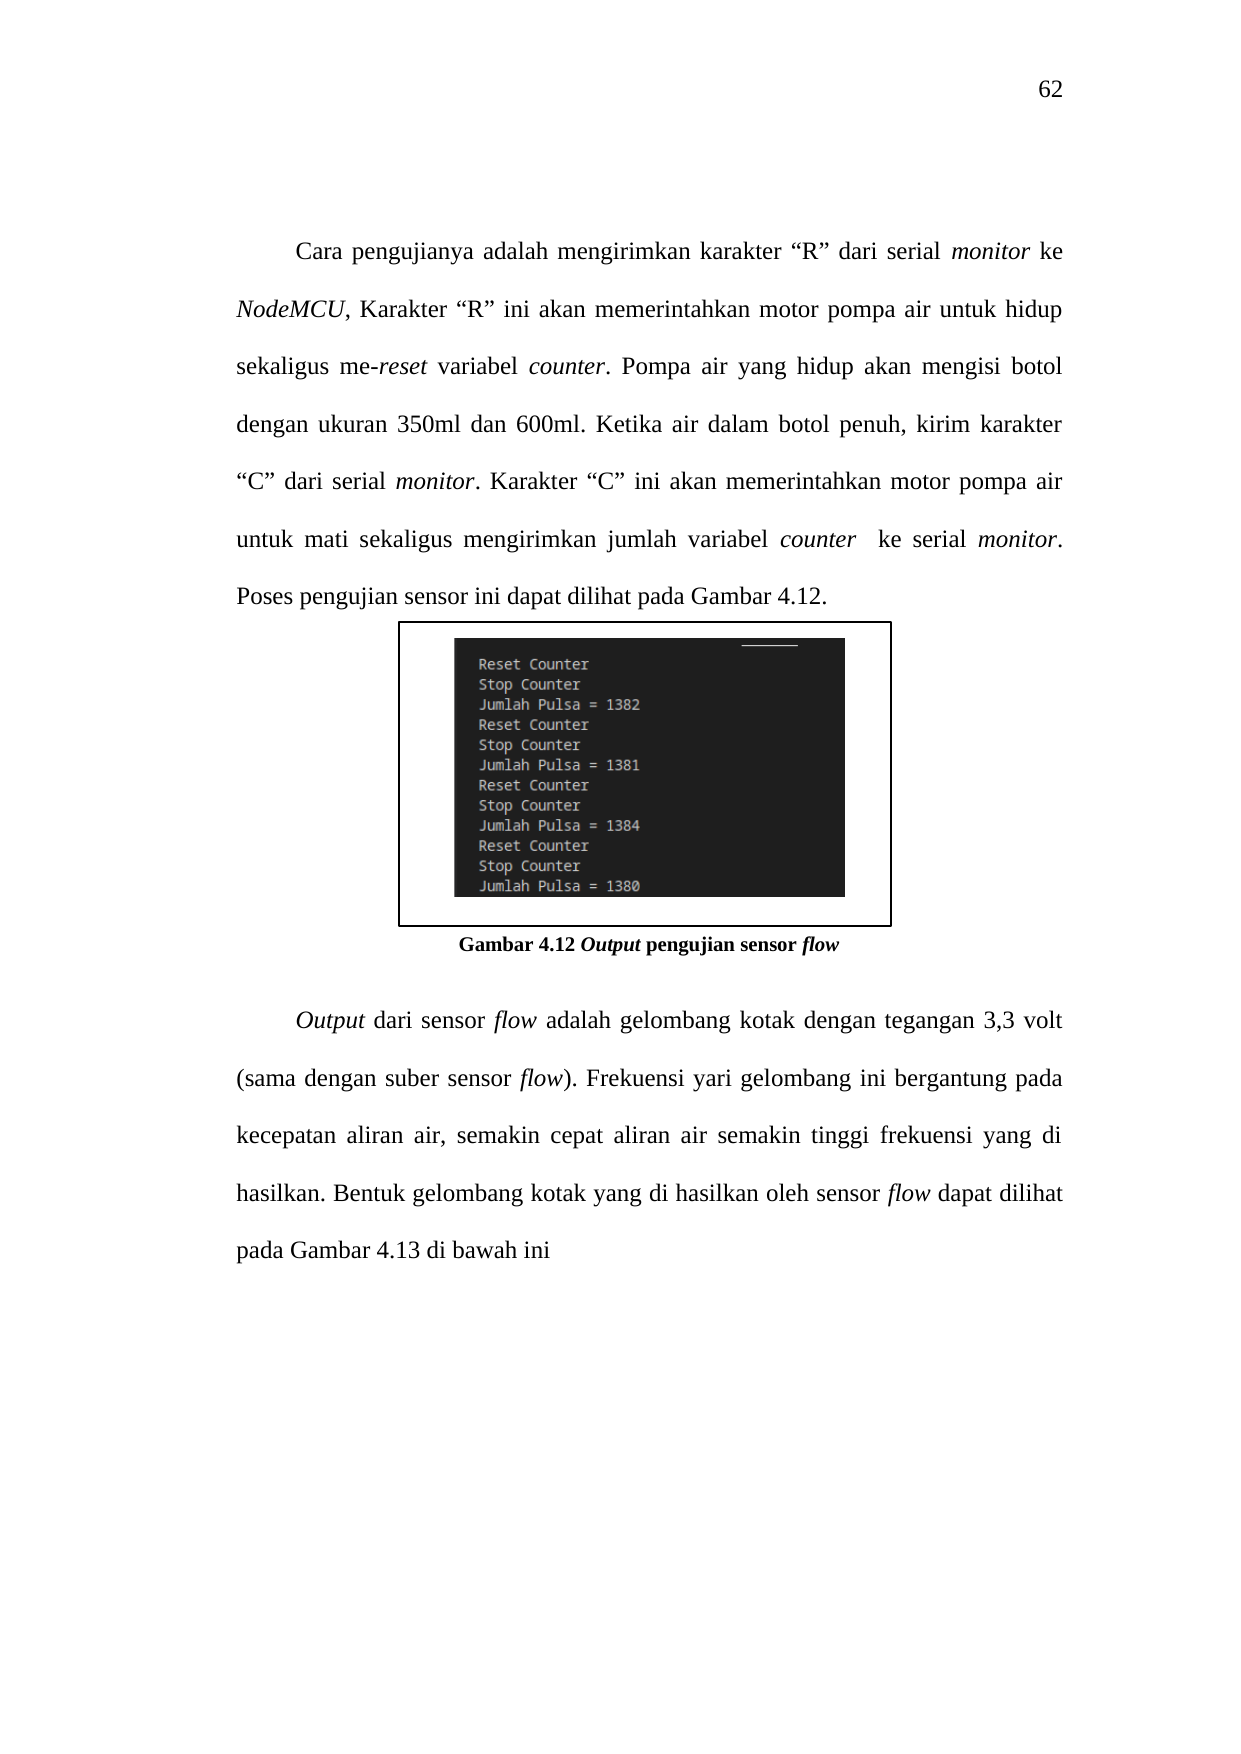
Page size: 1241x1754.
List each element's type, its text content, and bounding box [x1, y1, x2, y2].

subtitle Gambar 4.12 Output pengujian sensor flow [236, 932, 1063, 956]
picture [454, 638, 845, 897]
text Output dari sensor flow adalah gelombang kotak dengan tegangan 3,3 volt (sama dengan suber sensor flow). Frekuensi yari gelombang ini bergantung pada kecepatan aliran air, semakin cepat aliran air semakin tinggi frekuensi yang di hasilkan. Bentuk gelombang kotak yang di hasilkan oleh sensor flow dapat dilihat pada Gambar 4.13 di bawah ini [236, 1005, 1063, 1264]
text Cara pengujianya adalah mengirimkan karakter “R” dari serial monitor ke NodeMCU, Karakter “R” ini akan memerintahkan motor pompa air untuk hidup sekaligus me-reset variabel counter. Pompa air yang hidup akan mengisi botol dengan ukuran 350ml dan 600ml. Ketika air dalam botol penuh, kirim karakter “C” dari serial monitor. Karakter “C” ini akan memerintahkan motor pompa air untuk mati sekaligus mengirimkan jumlah variabel counter ke serial monitor. Poses pengujian sensor ini dapat dilihat pada Gambar 4.12. [236, 236, 1063, 610]
